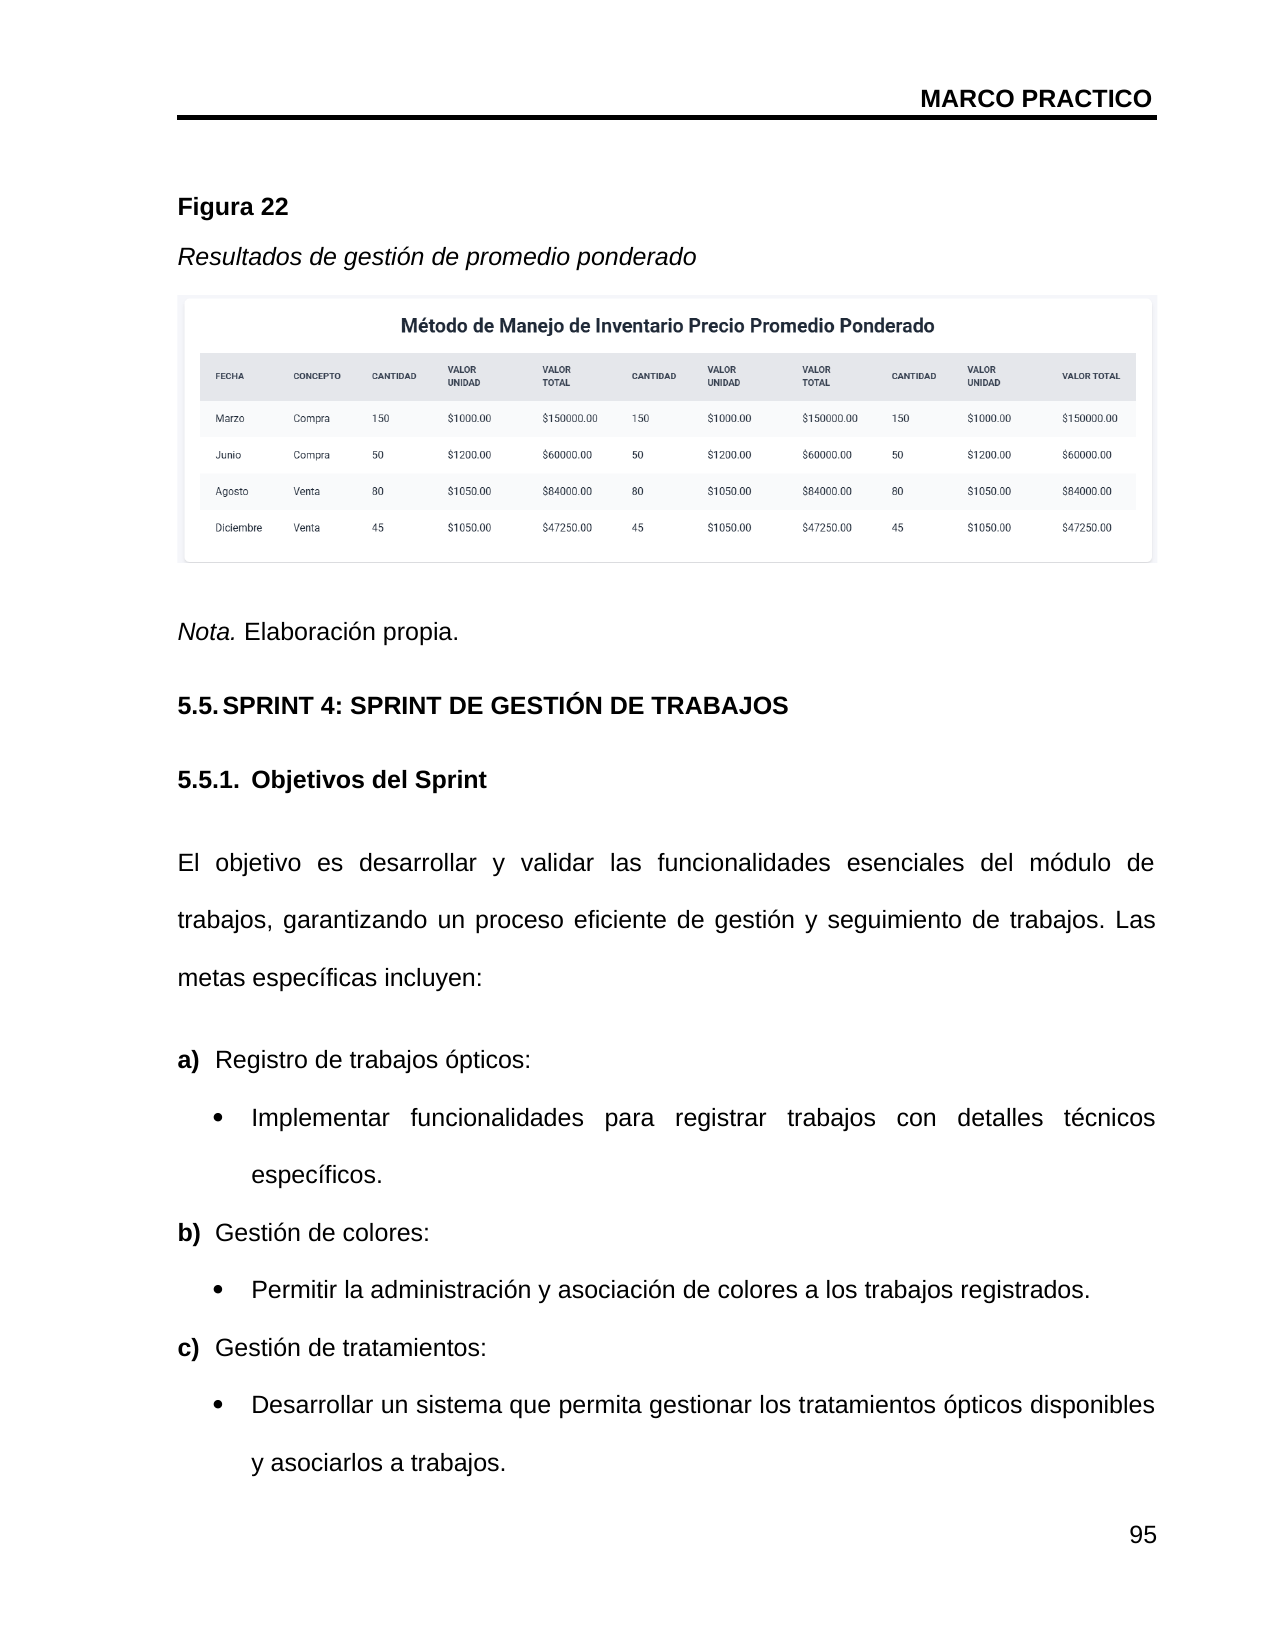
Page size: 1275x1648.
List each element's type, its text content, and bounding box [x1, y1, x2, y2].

picture [177, 295, 1158, 563]
list Registro de trabajos ópticos: [177, 1045, 1157, 1074]
text Nota. Elaboración propia. [177, 617, 1157, 645]
text El objetivo es desarrollar y validar las funcionalidades esenciales del módulo de trabajos, garantizando un proceso eficiente de gestión y seguimiento de trabajos. Las metas específicas incluyen: [177, 847, 1157, 991]
list Permitir la administración y asociación de colores a los trabajos registrados. [213, 1275, 1157, 1304]
list Gestión de tratamientos: [177, 1333, 1157, 1362]
list Implementar funcionalidades para registrar trabajos con detalles técnicos específicos. [213, 1102, 1157, 1189]
list Gestión de colores: [177, 1218, 1157, 1246]
subtitle SPRINT 4: SPRINT DE GESTIÓN DE TRABAJOS [177, 691, 1157, 719]
subtitle Objetivos del Sprint [177, 765, 1157, 794]
list Desarrollar un sistema que permita gestionar los tratamientos ópticos disponibles y asociarlos a trabajos. [213, 1390, 1157, 1477]
text Resultados de gestión de promedio ponderado [177, 242, 1157, 270]
